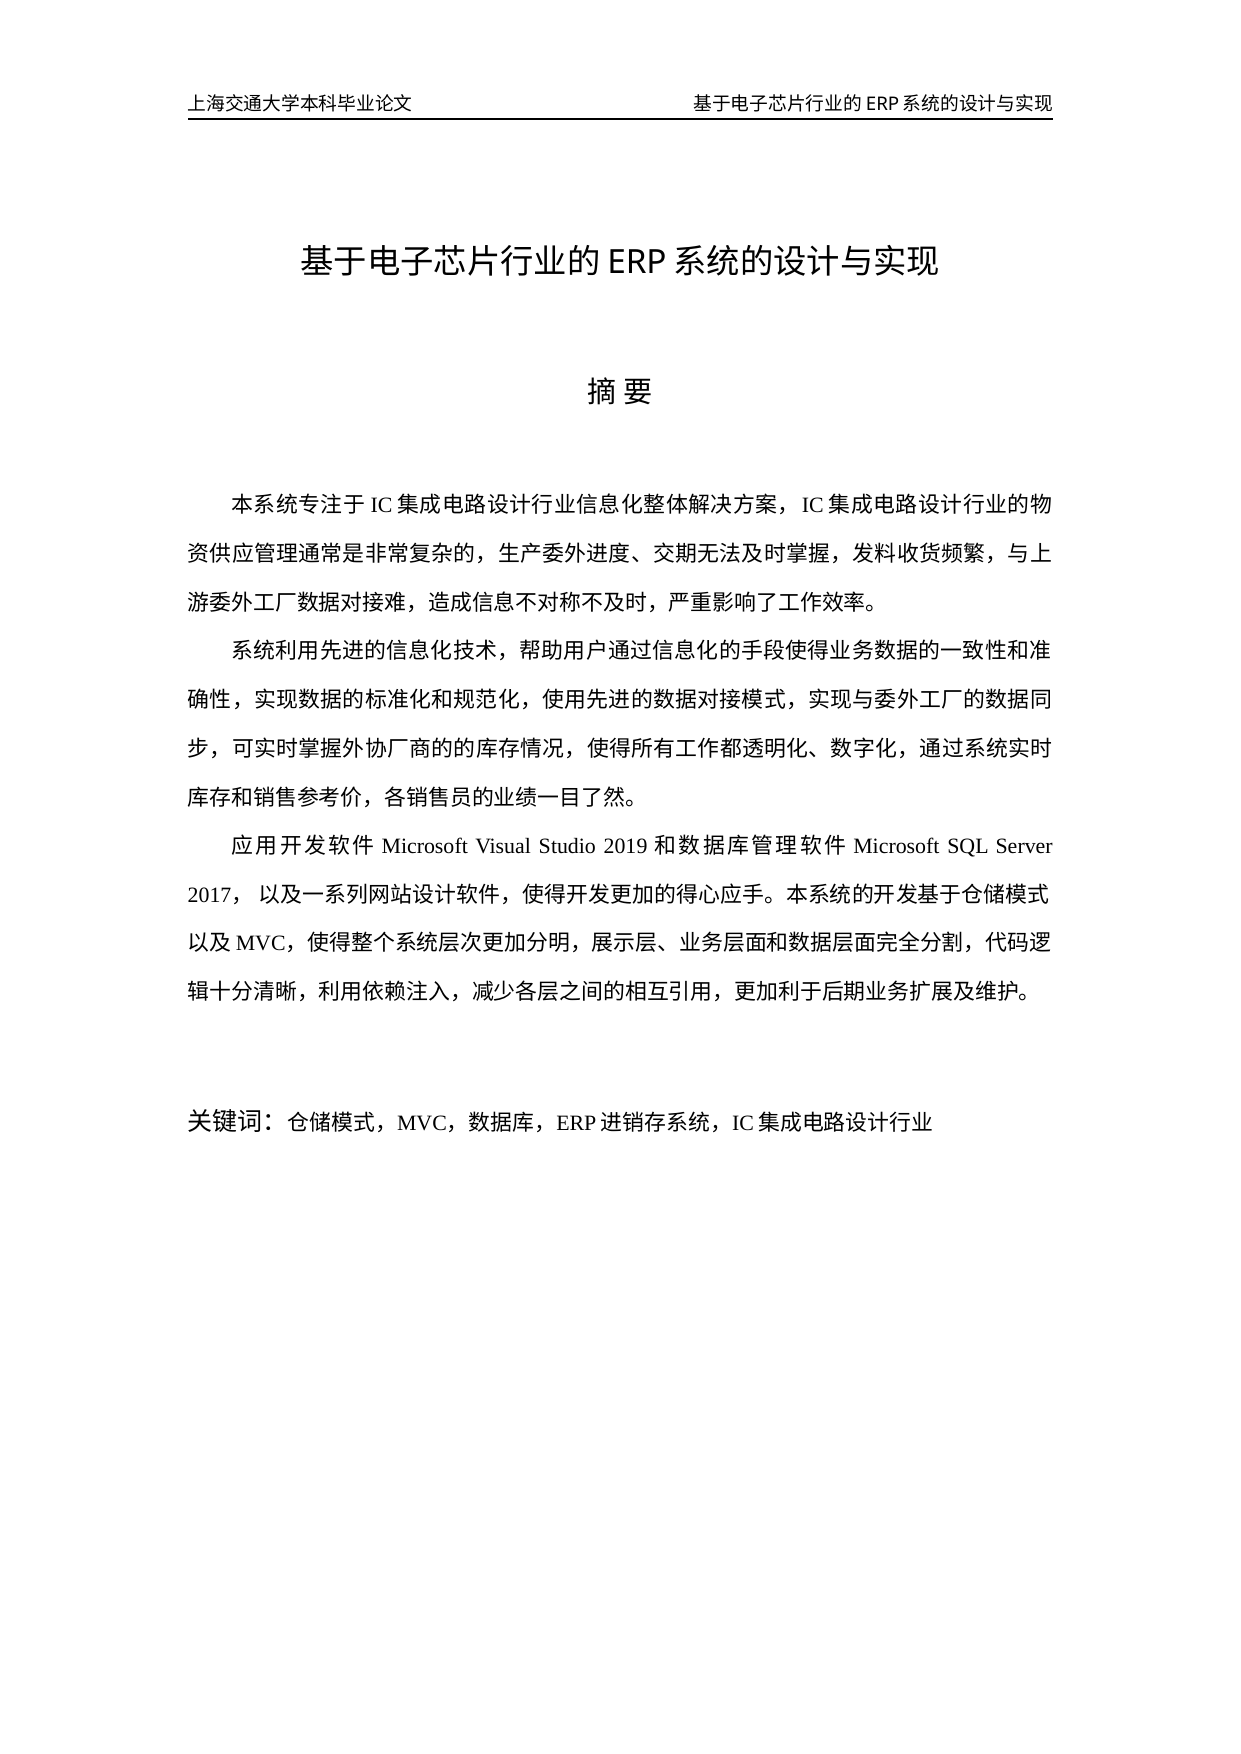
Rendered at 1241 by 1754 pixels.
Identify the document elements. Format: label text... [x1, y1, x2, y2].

text 基于电子芯片行业的ERP系统的设计与实现 [187, 227, 1053, 292]
text 系统利用先进的信息化技术，帮助用户通过信息化的手段使得业务数据的一致性和准确性，实现数据的标准化和规范化，使用先进的数据对接模式，实现与委外工厂的数据同步，可实时掌握外协厂商的的库存情况，使得所有工作都透明化、数字化，通过系统实时库存和销售参考价，各销售员的业绩一目了然。 [187, 633, 1053, 812]
text 本系统专注于IC集成电路设计行业信息化整体解决方案，IC集成电路设计行业的物资供应管理通常是非常复杂的，生产委外进度、交期无法及时掌握，发料收货频繁，与上游委外工厂数据对接难，造成信息不对称不及时，严重影响了工作效率。 [187, 487, 1053, 617]
text 摘 要 [187, 357, 1053, 422]
text 应用开发软件Microsoft Visual Studio 2019和数据库管理软件Microsoft SQL Server 2017， 以及一系列网站设计软件，使得开发更加的得心应手。本系统的开发基于仓储模式以及MVC，使得整个系统层次更加分明，展示层、业务层面和数据层面完全分割，代码逻辑十分清晰，利用依赖注入，减少各层之间的相互引用，更加利于后期业务扩展及维护。 [187, 827, 1053, 1006]
text 关键词：仓储模式，MVC，数据库，ERP进销存系统，IC集成电路设计行业 [187, 1087, 1053, 1152]
